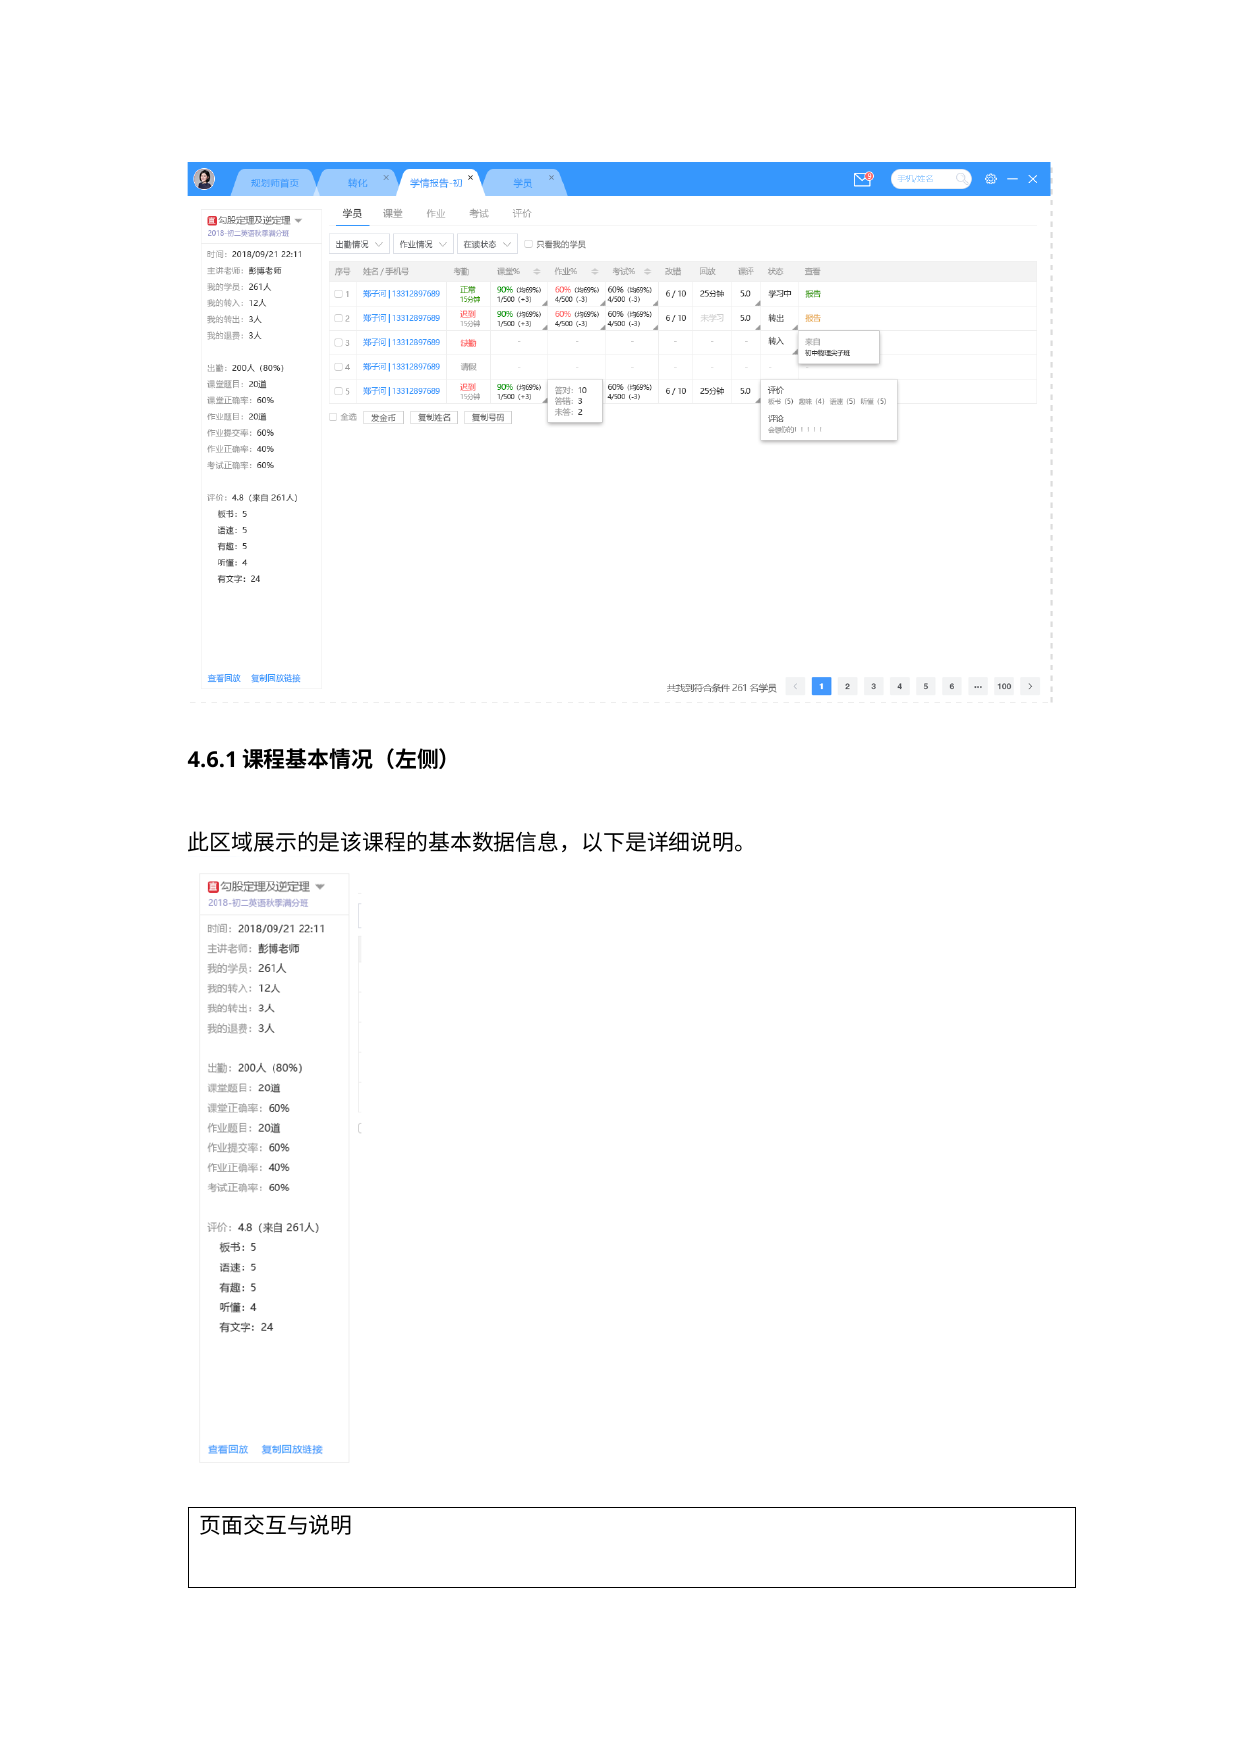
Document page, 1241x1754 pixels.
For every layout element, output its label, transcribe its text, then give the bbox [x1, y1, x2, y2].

subtitle 4.6.1课程基本情况（左侧） [187, 742, 1053, 774]
picture [187, 162, 1053, 703]
table_header 页面交互与说明 [189, 1508, 1075, 1587]
text 此区域展示的是该课程的基本数据信息，以下是详细说明。 [187, 824, 1053, 857]
picture [187, 856, 362, 1472]
